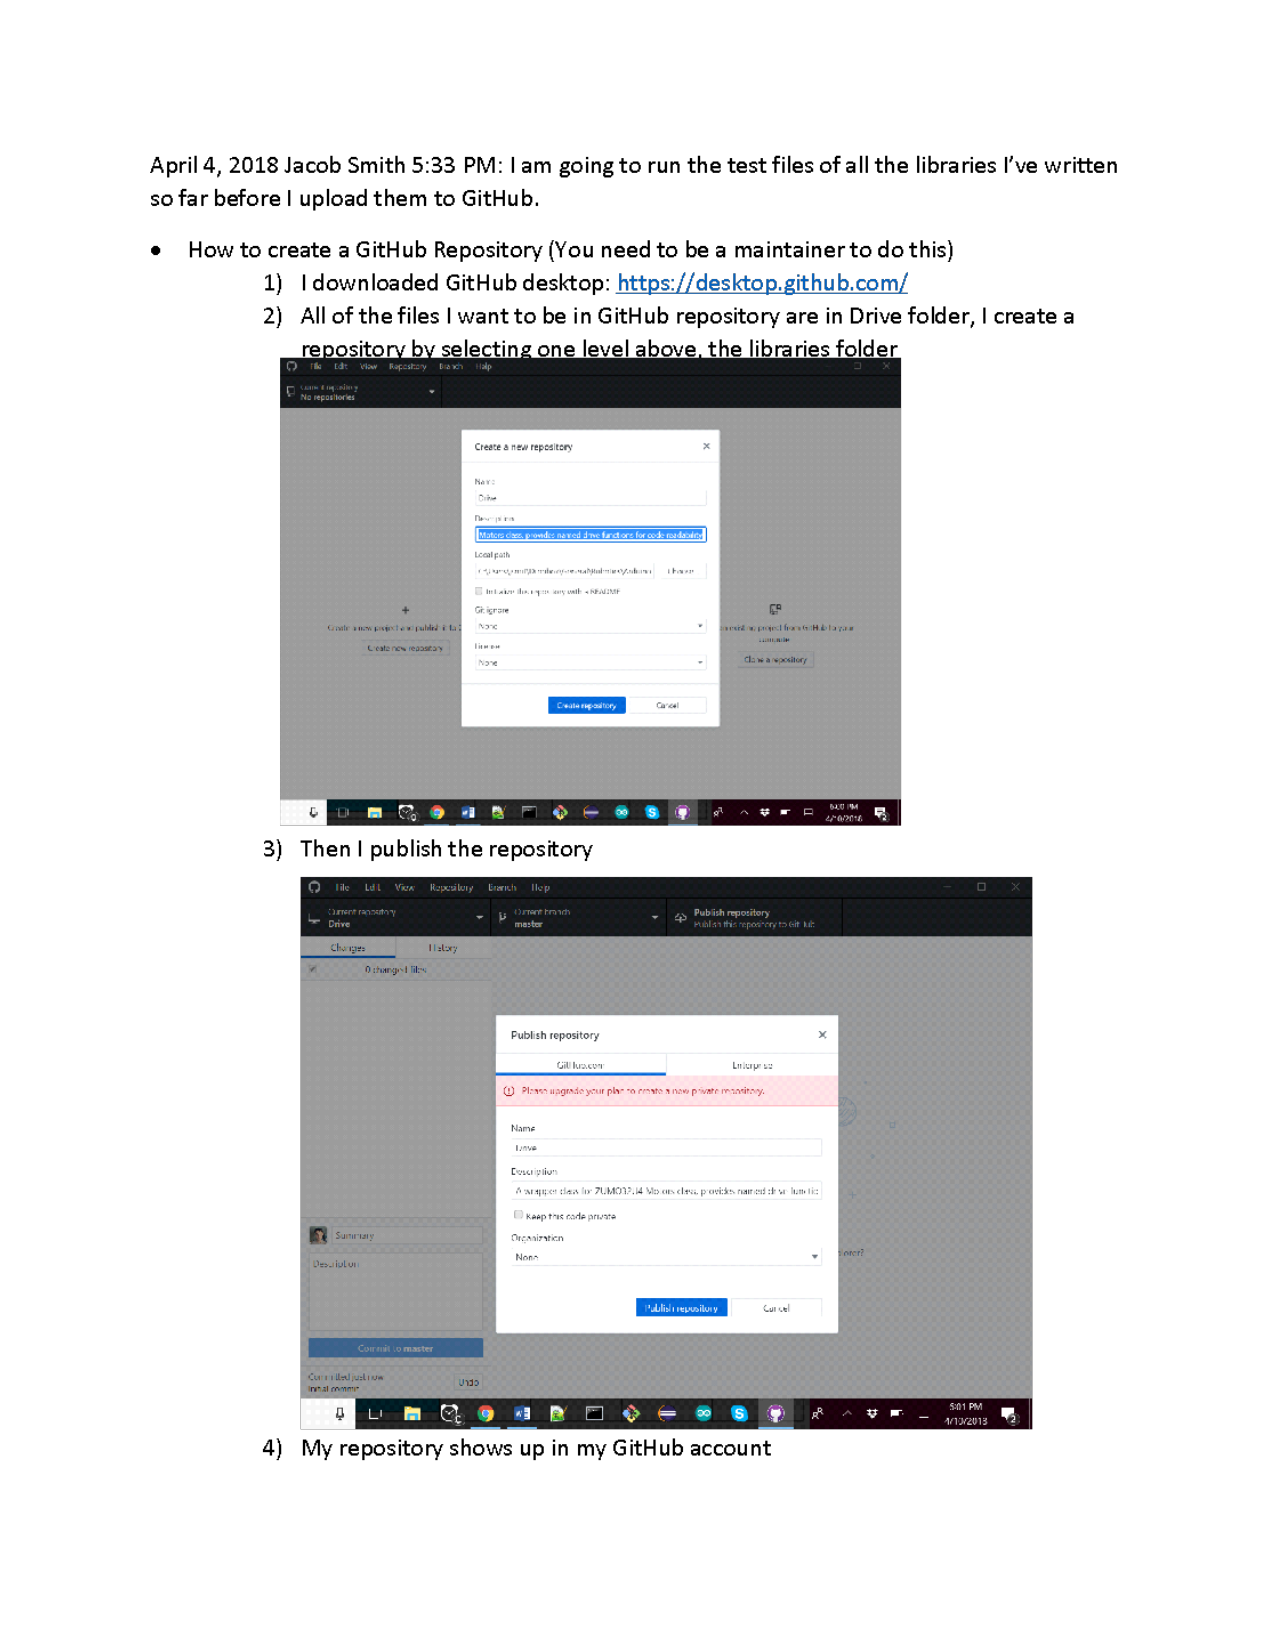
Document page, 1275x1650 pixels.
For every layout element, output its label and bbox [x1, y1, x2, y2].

picture [150, 150, 1125, 1483]
